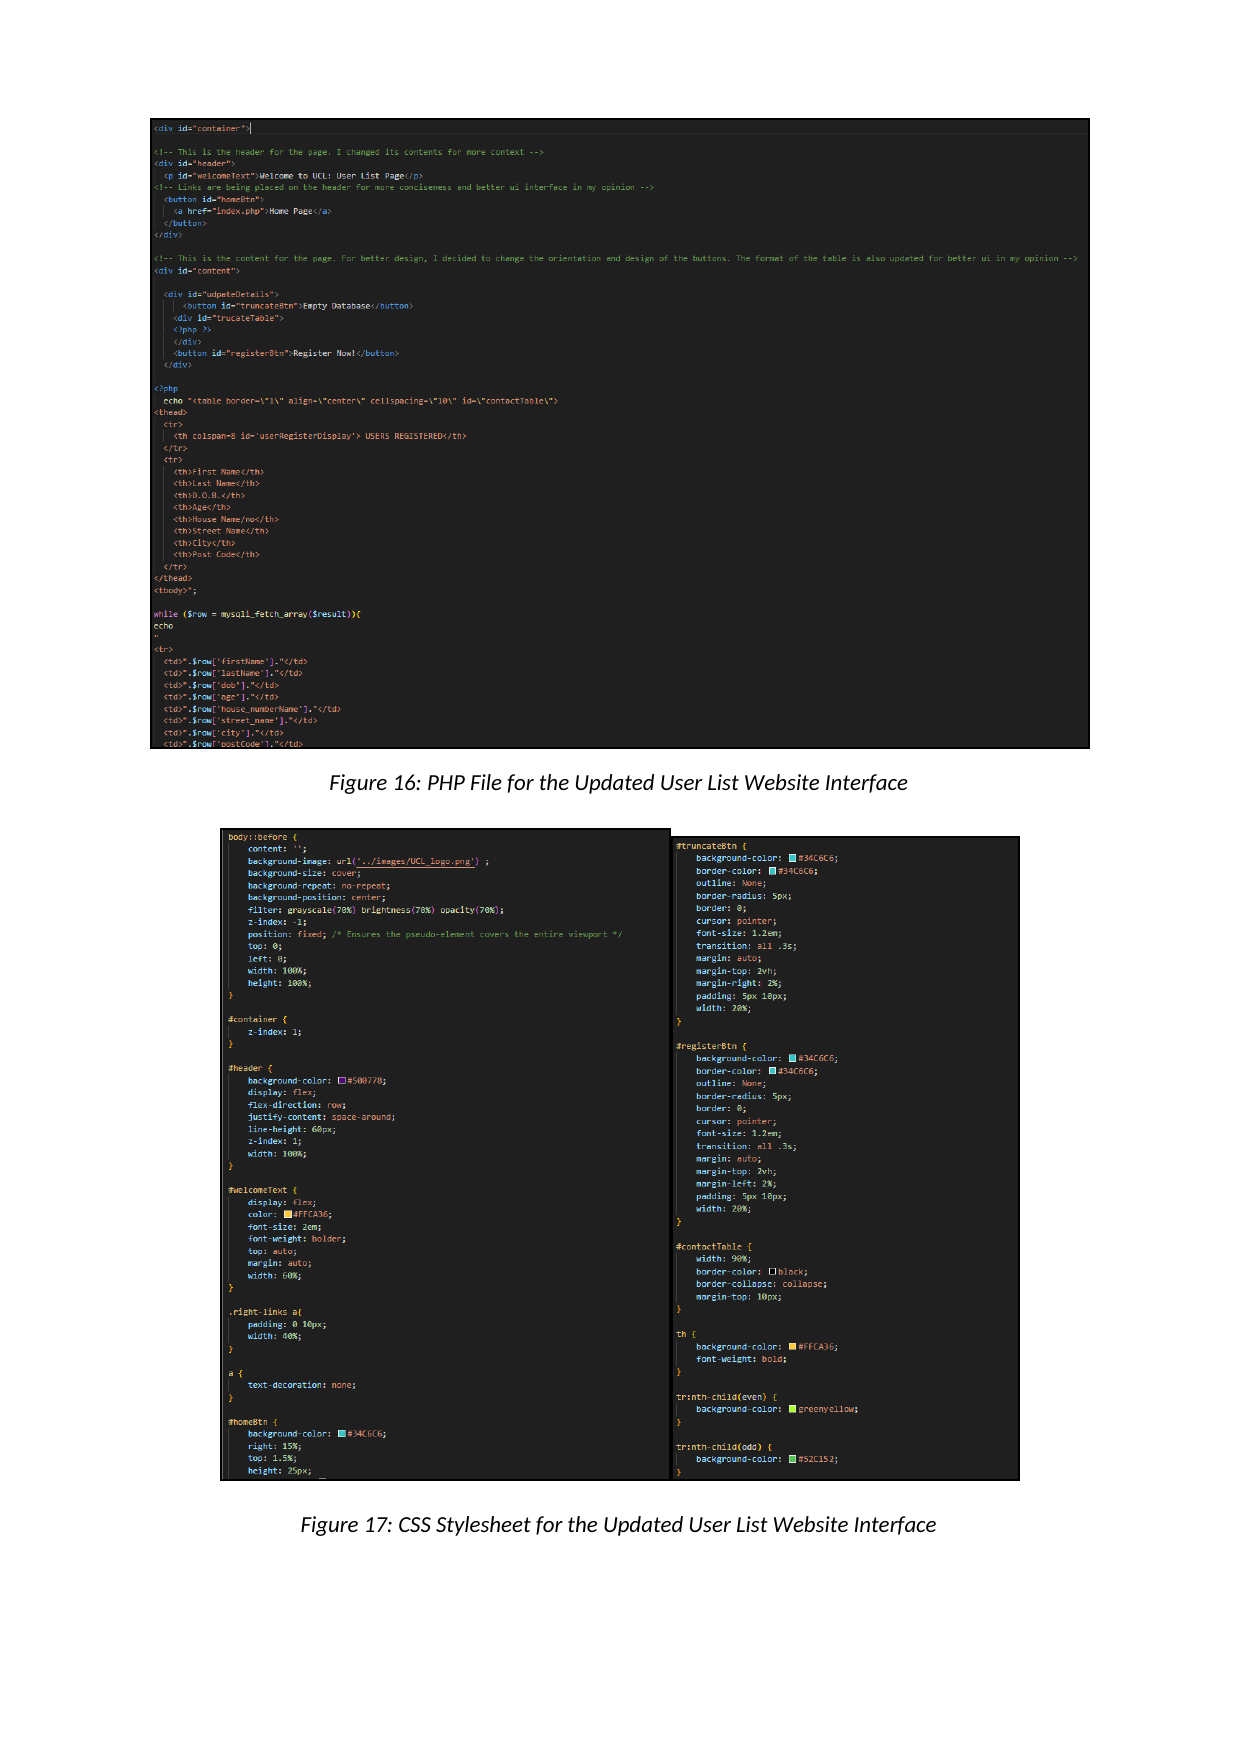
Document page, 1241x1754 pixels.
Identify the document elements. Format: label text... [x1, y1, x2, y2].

picture [222, 830, 669, 1479]
text Figure 16: PHP File for the Updated User List Website Interface [150, 768, 1090, 796]
text Figure 17: CSS Stylesheet for the Updated User List Website Interface [150, 1510, 1090, 1538]
picture [673, 838, 1018, 1479]
picture [152, 120, 1088, 747]
